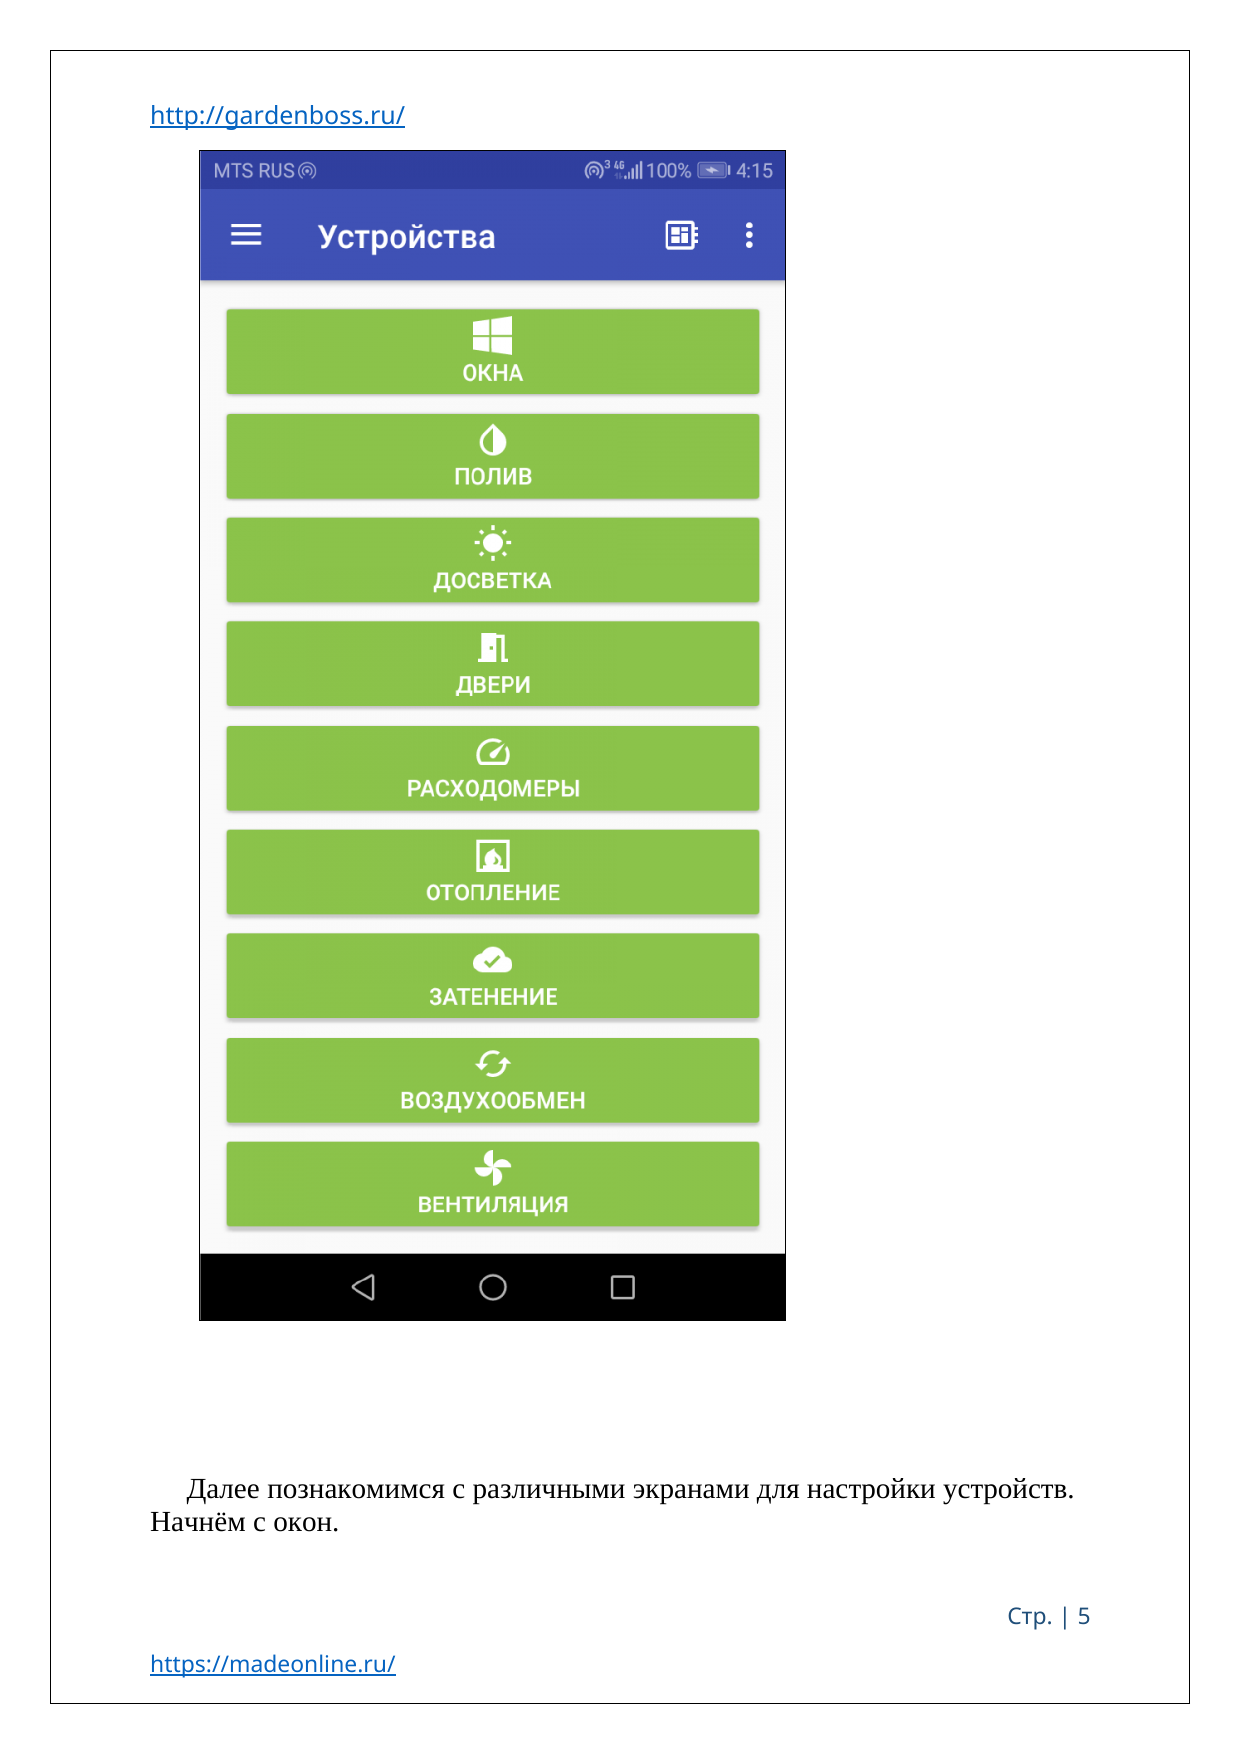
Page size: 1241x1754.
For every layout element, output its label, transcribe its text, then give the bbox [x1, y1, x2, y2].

picture [200, 151, 785, 1320]
text Далее познакомимся с различными экранами для настройки устройств. Начнём с окон. [150, 1471, 1090, 1538]
